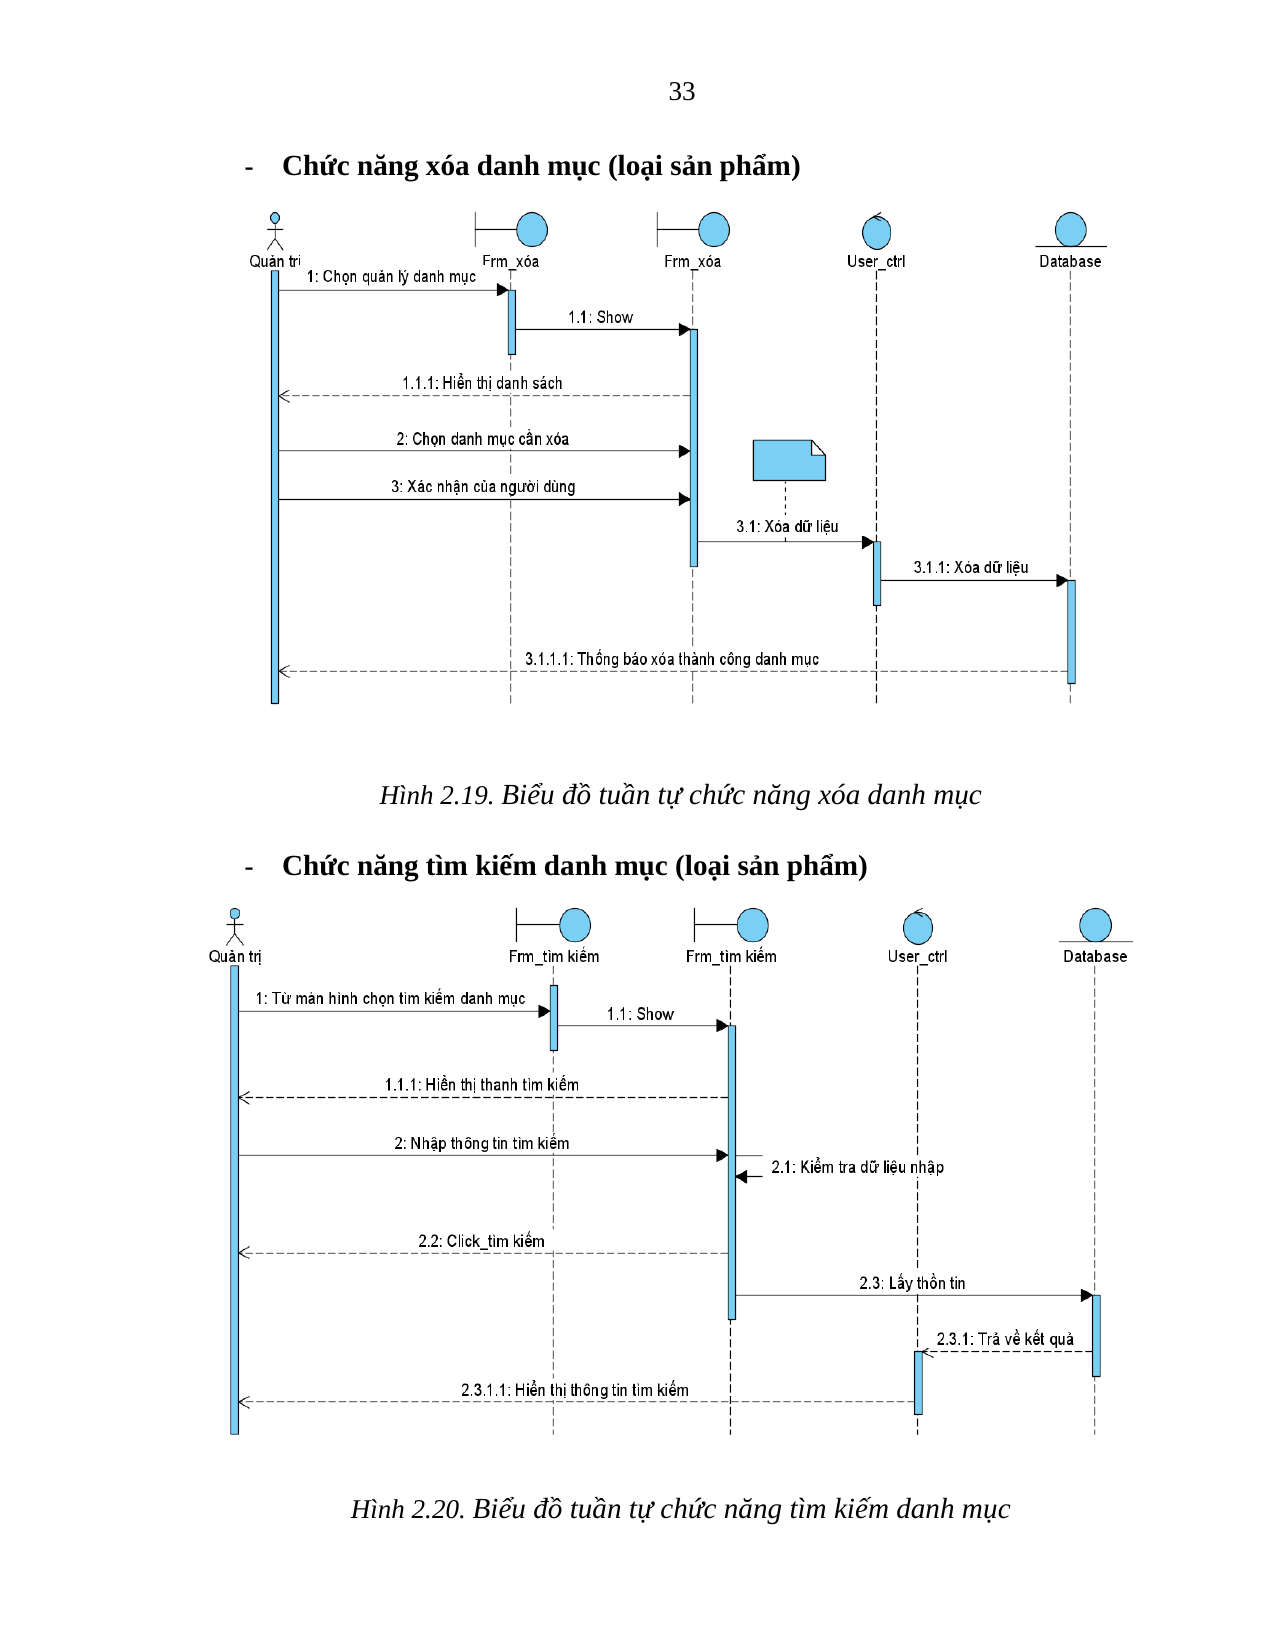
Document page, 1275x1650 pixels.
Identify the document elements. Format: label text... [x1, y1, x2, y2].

text Hình 2.20. Biểu đồ tuần tự chức năng tìm kiếm danh mục [207, 1491, 1157, 1525]
list Chức năng xóa danh mục (loại sản phẩm) [244, 148, 1157, 181]
list Chức năng tìm kiếm danh mục (loại sản phẩm) [244, 848, 1157, 881]
picture [209, 900, 1155, 1467]
text Hình 2.19. Biểu đồ tuần tự chức năng xóa danh mục [207, 777, 1157, 810]
picture [235, 200, 1129, 752]
